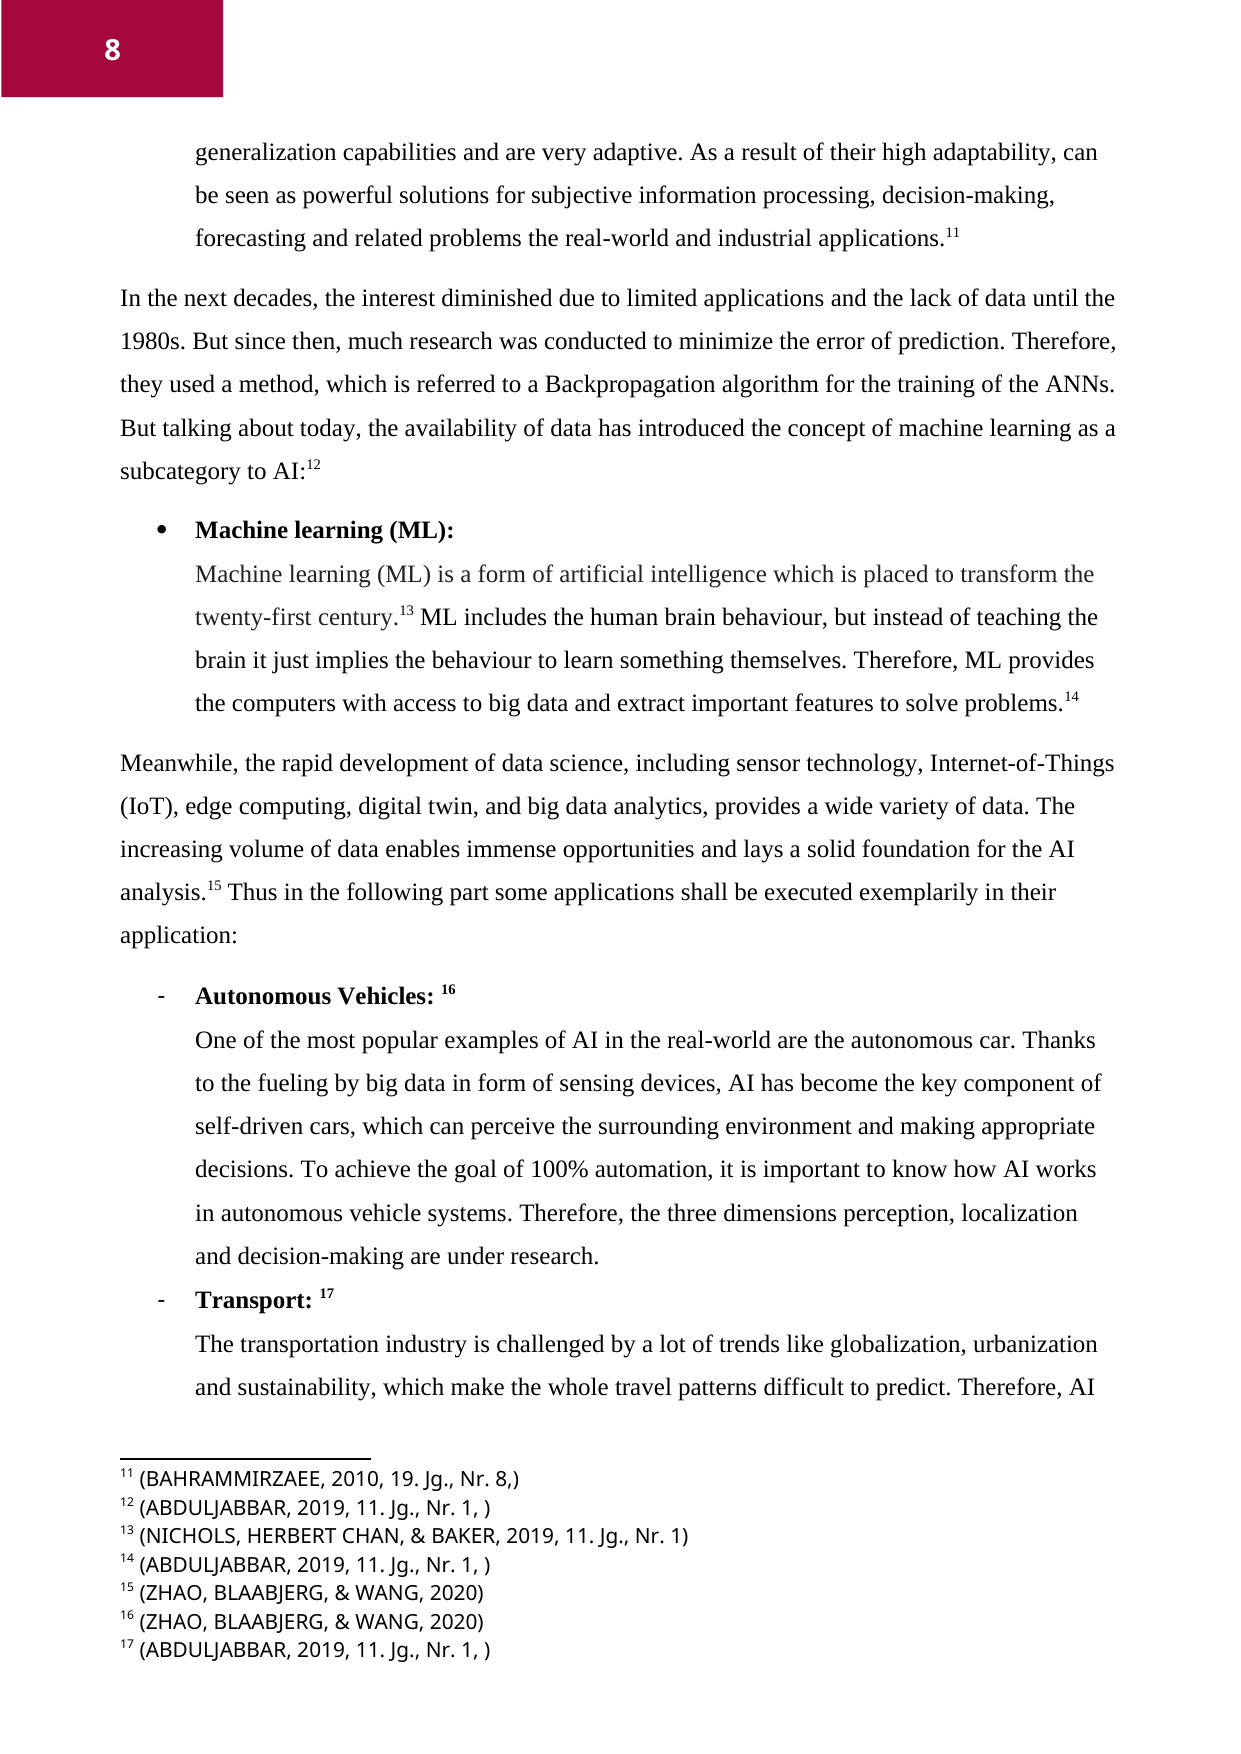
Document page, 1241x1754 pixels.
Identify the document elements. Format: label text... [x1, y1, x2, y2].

list Autonomous Vehicles: One of the most popular examples of AI in the real-world are the autonomous car. Thanks to the fueling by big data in form of sensing devices, AI has become the key component of self-driven cars, which can perceive the surrounding environment and making appropriate decisions. To achieve the goal of 100% automation, it is important to know how AI works in autonomous vehicle systems. Therefore, the three dimensions perception, localization and decision-making are under research. [157, 980, 1120, 1269]
list Machine learning (ML): Machine learning (ML) is a form of artificial intelligence which is placed to transform the twenty-first century. ML includes the human brain behaviour, but instead of teaching the brain it just implies the behaviour to learn something themselves. Therefore, ML provides the computers with access to big data and extract important features to solve problems. [157, 516, 1120, 717]
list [157, 1284, 1120, 1401]
text Meanwhile, the rapid development of data science, including sensor technology, Internet-of-Things (IoT), edge computing, digital twin, and big data analytics, provides a wide variety of data. The increasing volume of data enables immense opportunities and lays a solid foundation for the AI analysis. Thus in the following part some applications shall be executed exemplarily in their application: [120, 748, 1120, 949]
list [157, 137, 1120, 252]
text In the next decades, the interest diminished due to limited applications and the lack of data until the 1980s. But since then, much research was conducted to minimize the error of prediction. Therefore, they used a method, which is referred to a Backpropagation algorithm for the training of the ANNs. But talking about today, the availability of data has introduced the concept of machine learning as a subcategory to AI: [120, 283, 1120, 484]
